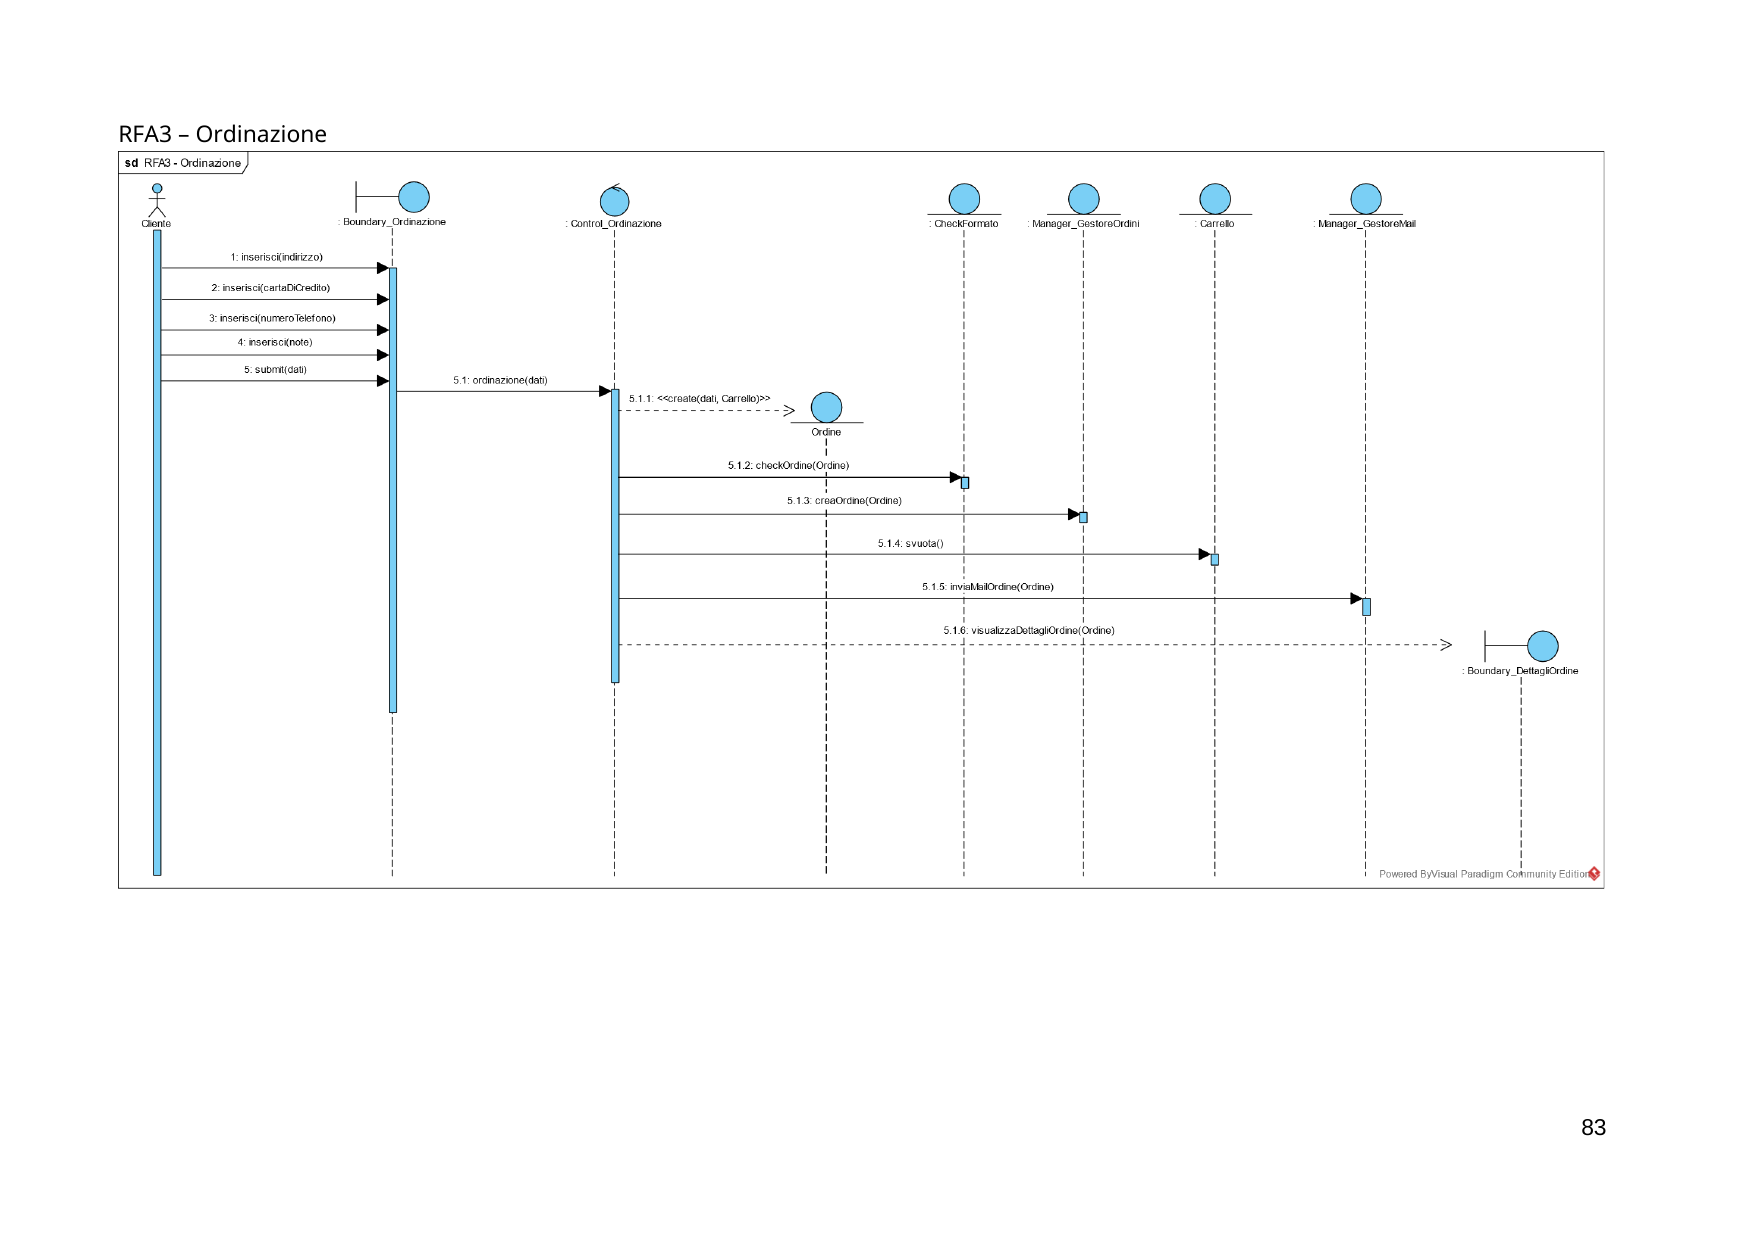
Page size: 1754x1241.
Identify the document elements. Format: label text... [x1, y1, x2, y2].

picture [118, 151, 1605, 889]
